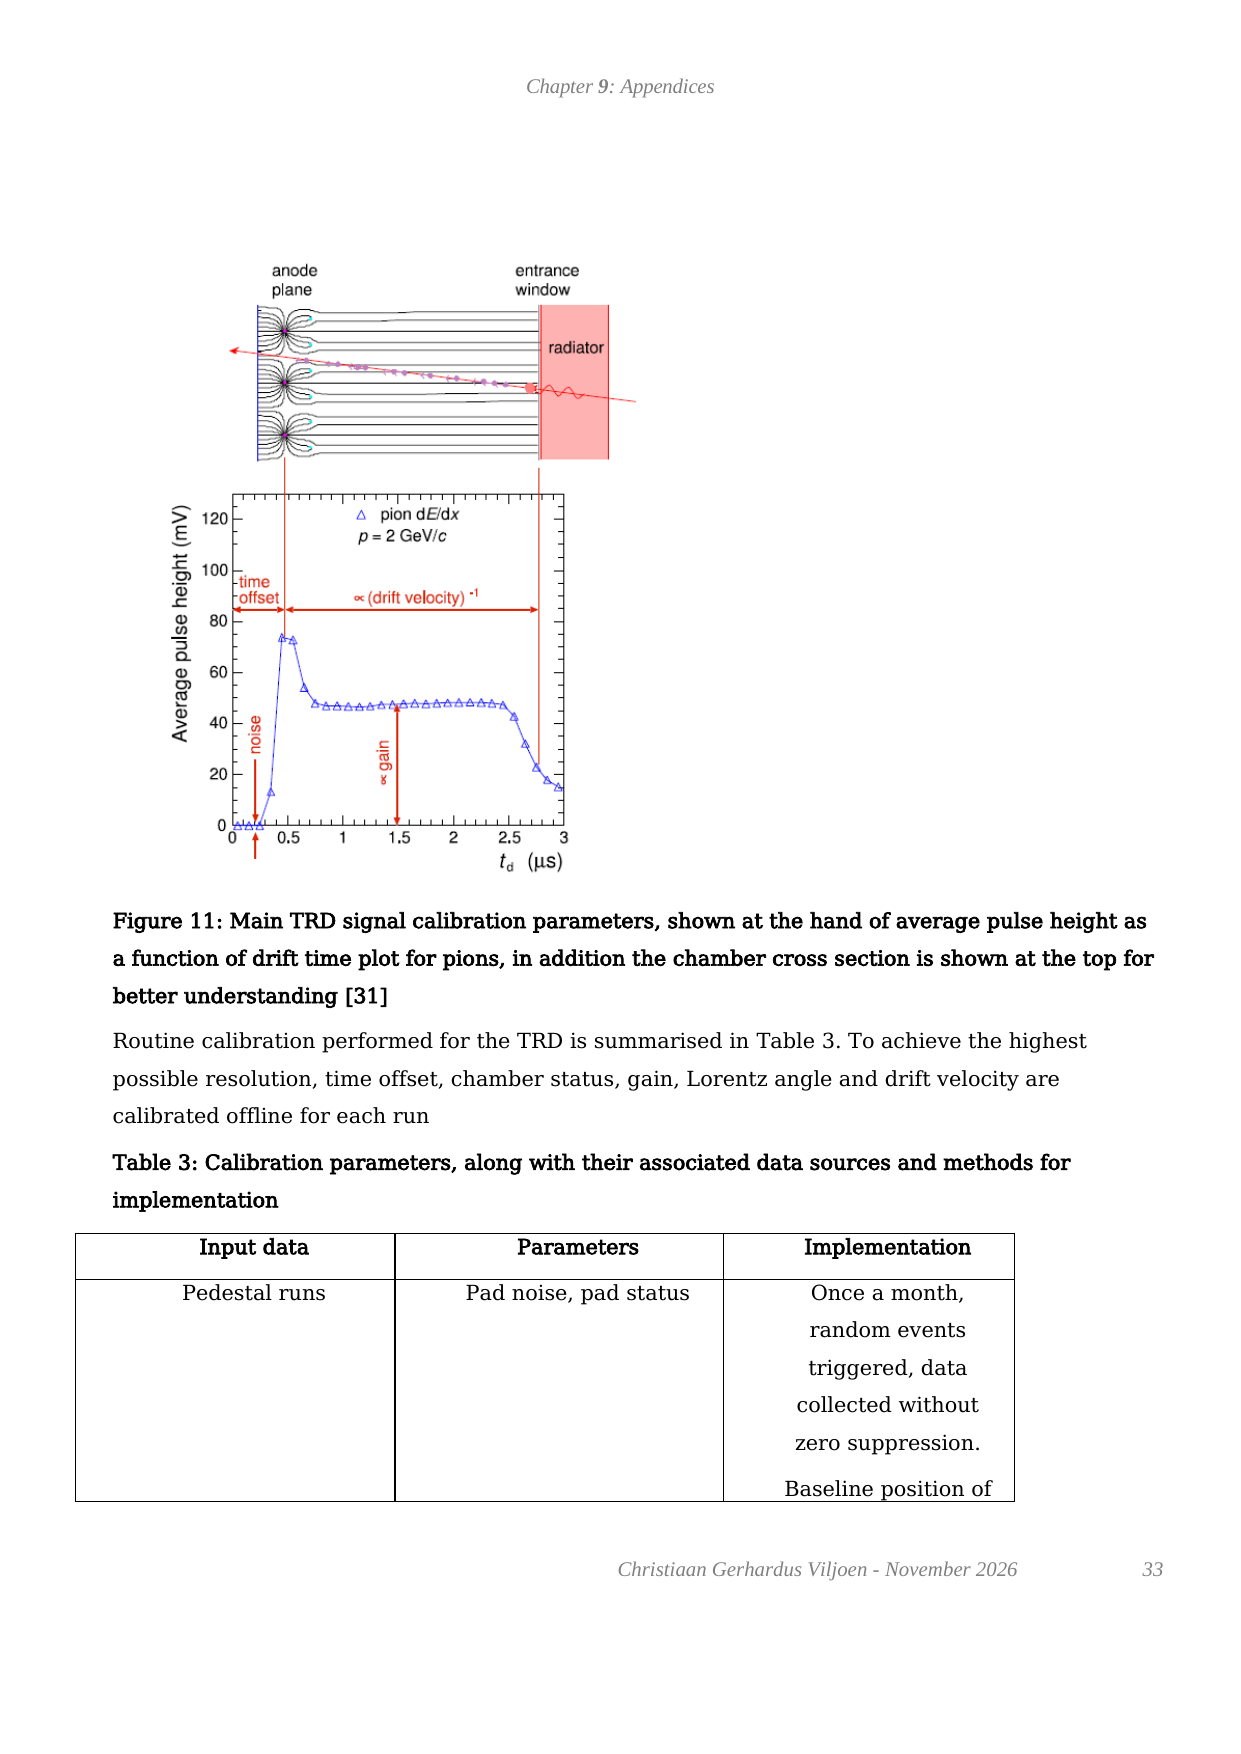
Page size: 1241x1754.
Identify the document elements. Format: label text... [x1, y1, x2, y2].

table_header Parameters [396, 1234, 723, 1279]
table_cell Pedestal runs [76, 1280, 394, 1501]
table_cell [724, 1280, 1014, 1501]
table_header Implementation [724, 1234, 1014, 1279]
text Routine calibration performed for the TRD is summarised in Table 3. To achieve the highest possible resolution, time offset, chamber status, gain, Lorentz angle and drift velocity are calibrated offline for each run [112, 1028, 1165, 1128]
text Table 3: Calibration parameters, along with their associated data sources and methods for implementation [112, 1149, 1165, 1212]
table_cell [396, 1280, 723, 1501]
picture [112, 226, 666, 887]
text Figure 11: Main TRD signal calibration parameters, shown at the hand of average pulse height as a function of drift time plot for pions, in addition the chamber cross section is shown at the top for better understanding [112, 907, 1165, 1007]
table_header Input data [76, 1234, 394, 1279]
